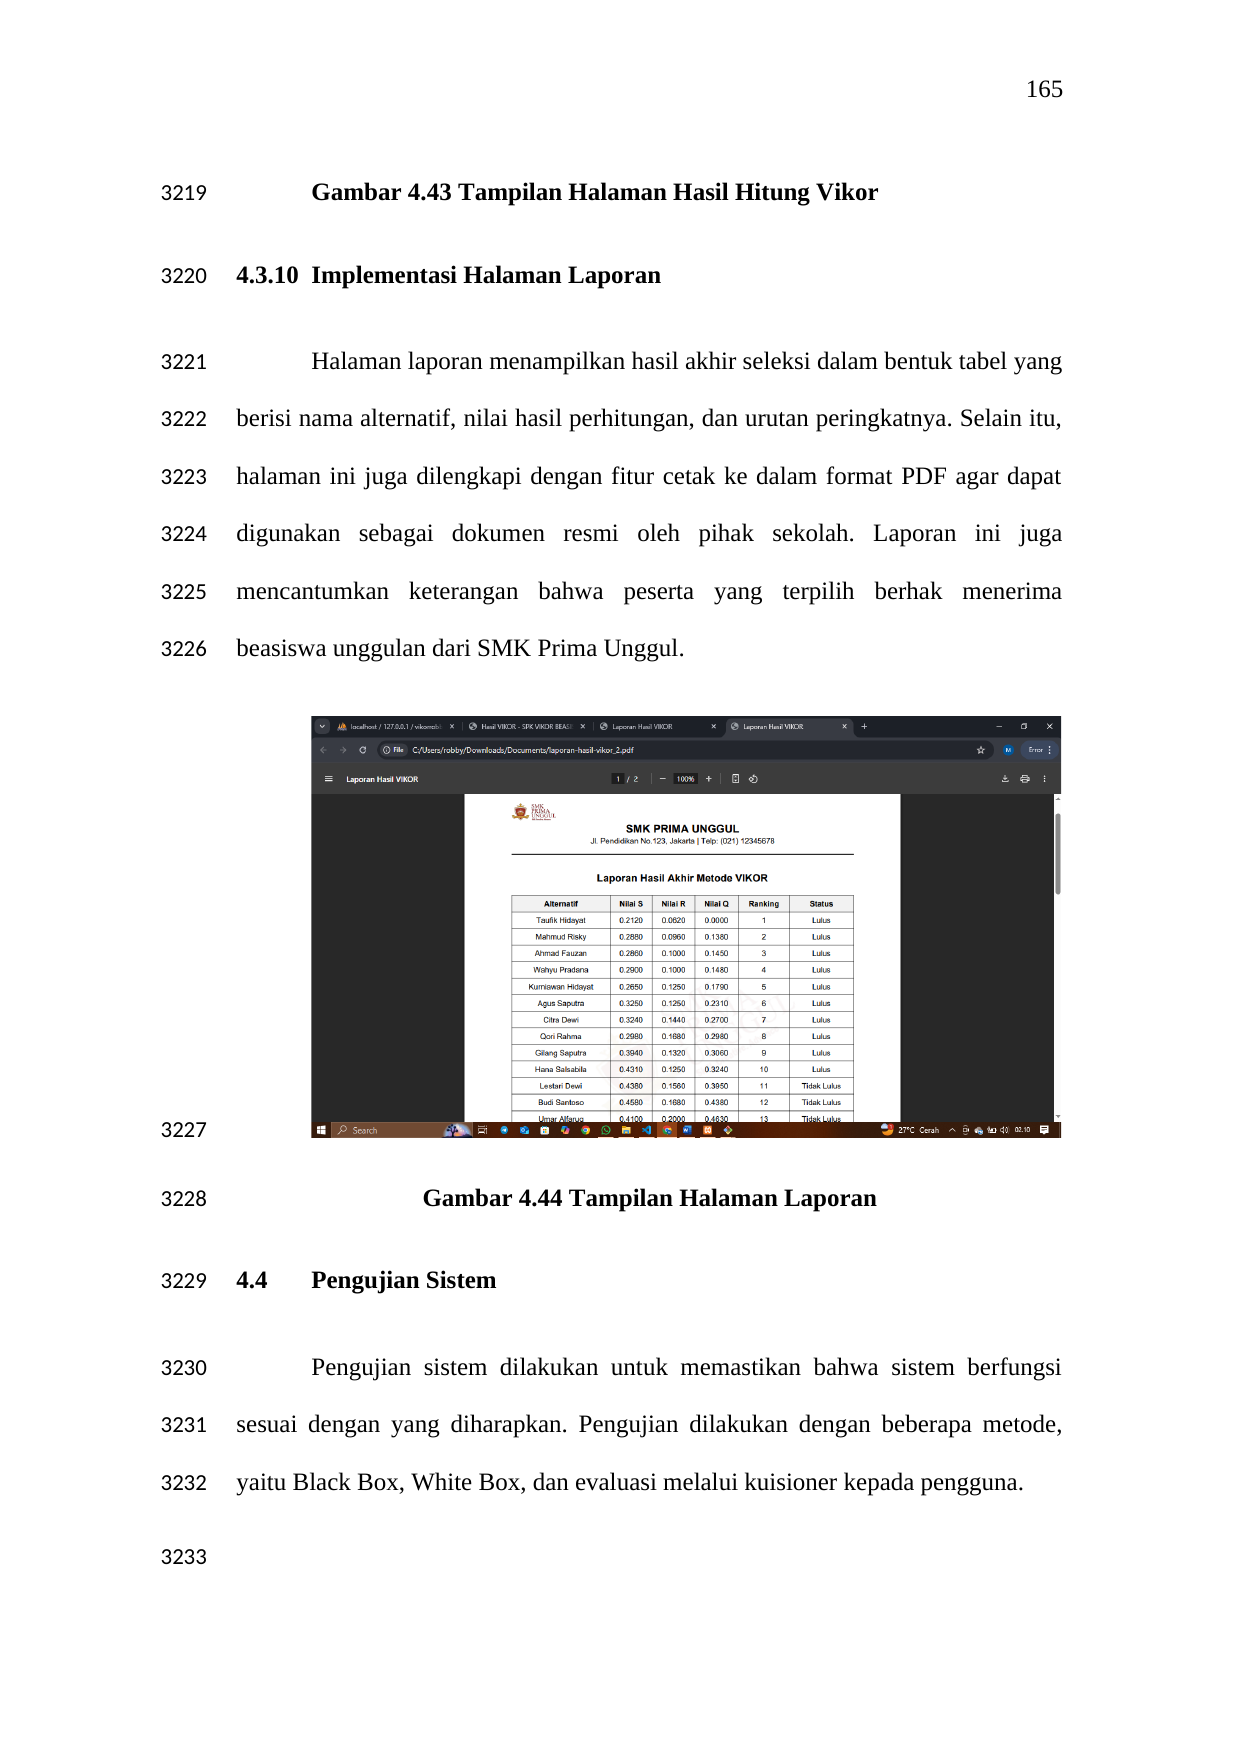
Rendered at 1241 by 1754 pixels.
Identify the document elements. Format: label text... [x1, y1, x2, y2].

text Gambar 4.43 Tampilan Halaman Hasil Hitung Vikor [236, 177, 1063, 206]
subtitle Implementasi Halaman Laporan [236, 260, 1063, 288]
text Halaman laporan menampilkan hasil akhir seleksi dalam bentuk tabel yang berisi nama alternatif, nilai hasil perhitungan, dan urutan peringkatnya. Selain itu, halaman ini juga dilengkapi dengan fitur cetak ke dalam format PDF agar dapat digunakan sebagai dokumen resmi oleh pihak sekolah. Laporan ini juga mencantumkan keterangan bahwa peserta yang terpilih berhak menerima beasiswa unggulan dari SMK Prima Unggul. [236, 346, 1063, 662]
text Pengujian sistem dilakukan untuk memastikan bahwa sistem berfungsi sesuai dengan yang diharapkan. Pengujian dilakukan dengan beberapa metode, yaitu Black Box, White Box, dan evaluasi melalui kuisioner kepada pengguna. [236, 1352, 1063, 1495]
picture [311, 716, 1062, 1138]
subtitle Pengujian Sistem [236, 1265, 1063, 1294]
